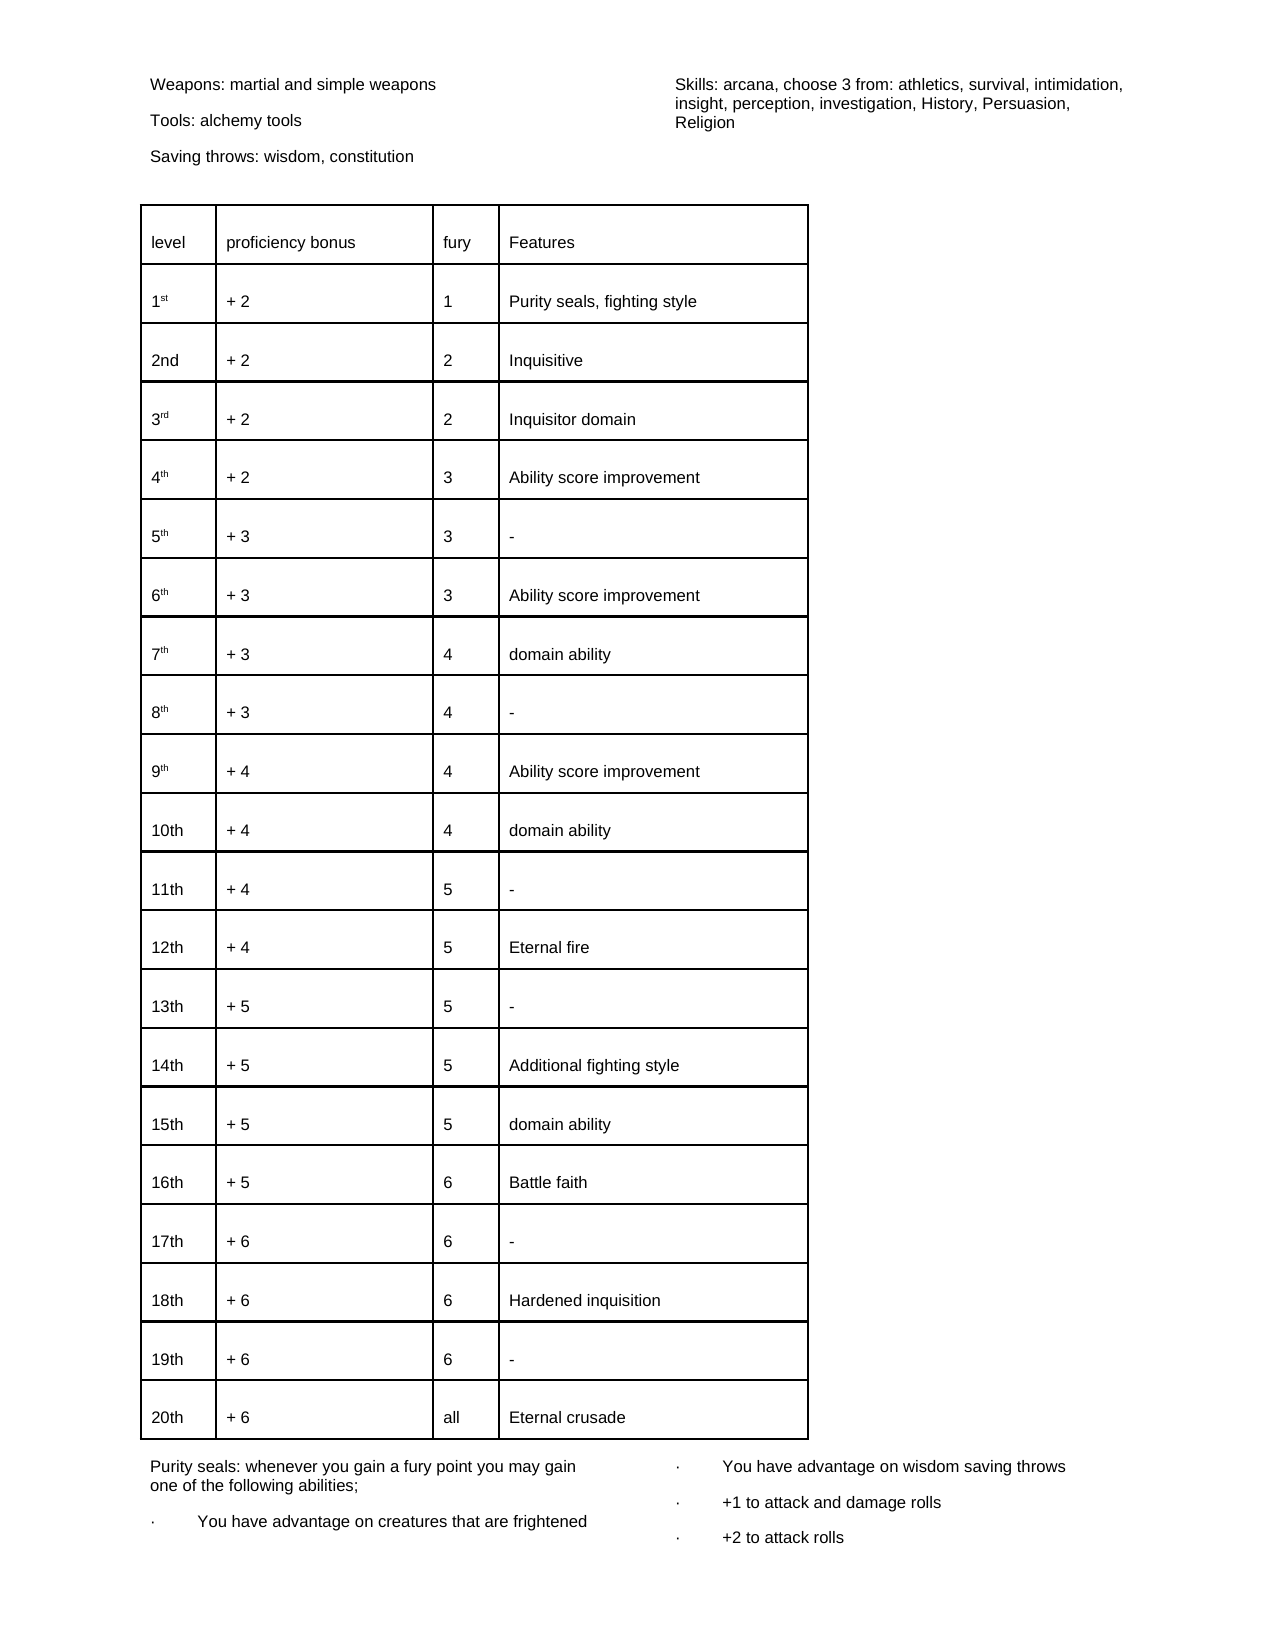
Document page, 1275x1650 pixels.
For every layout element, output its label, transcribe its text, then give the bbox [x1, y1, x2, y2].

table_cell 3 [434, 500, 498, 557]
table_cell Ability score improvement [500, 559, 807, 615]
table_cell - [500, 676, 807, 733]
table_cell + 2 [217, 383, 432, 439]
table_cell 14th [142, 1029, 215, 1085]
table_cell Battle faith [500, 1146, 807, 1203]
table_cell + 5 [217, 1088, 432, 1144]
table_header level [142, 206, 215, 263]
table_cell + 5 [217, 1029, 432, 1085]
table_cell 4 [434, 794, 498, 850]
table_cell 5th [142, 500, 215, 557]
text Saving throws: wisdom, constitution [150, 147, 600, 166]
table_cell Eternal fire [500, 911, 807, 968]
table_cell 5 [434, 1029, 498, 1085]
table_cell Ability score improvement [500, 441, 807, 498]
table_cell + 6 [217, 1205, 432, 1262]
table_cell 5 [434, 911, 498, 968]
table_cell + 6 [217, 1381, 432, 1438]
table_cell Purity seals, fighting style [500, 265, 807, 322]
table_cell + 4 [217, 853, 432, 909]
table_cell 17th [142, 1205, 215, 1262]
table_cell Hardened inquisition [500, 1264, 807, 1320]
table_cell 2nd [142, 324, 215, 380]
table_cell - [500, 1205, 807, 1262]
table_cell 4 [434, 676, 498, 733]
table_cell 1st [142, 265, 215, 322]
table_cell 1 [434, 265, 498, 322]
table_cell 20th [142, 1381, 215, 1438]
table_cell domain ability [500, 794, 807, 850]
text · +2 to attack rolls [675, 1528, 1125, 1547]
table_cell + 3 [217, 559, 432, 615]
table_cell + 5 [217, 1146, 432, 1203]
table_cell Inquisitive [500, 324, 807, 380]
table_cell + 3 [217, 618, 432, 674]
table_header fury [434, 206, 498, 263]
table_cell 6 [434, 1146, 498, 1203]
table_cell 13th [142, 970, 215, 1027]
table_cell Eternal crusade [500, 1381, 807, 1438]
table_cell Inquisitor domain [500, 383, 807, 439]
table_cell 7th [142, 618, 215, 674]
table_cell 15th [142, 1088, 215, 1144]
table_cell + 2 [217, 324, 432, 380]
table_cell + 6 [217, 1323, 432, 1379]
table_cell 3 [434, 441, 498, 498]
table_cell + 2 [217, 441, 432, 498]
table_cell 5 [434, 970, 498, 1027]
table_cell 18th [142, 1264, 215, 1320]
table_cell 2 [434, 324, 498, 380]
table_cell 3rd [142, 383, 215, 439]
table_cell domain ability [500, 618, 807, 674]
table_cell + 4 [217, 735, 432, 792]
table_header proficiency bonus [217, 206, 432, 263]
table_cell - [500, 500, 807, 557]
table_cell domain ability [500, 1088, 807, 1144]
table_cell 4th [142, 441, 215, 498]
table_cell 2 [434, 383, 498, 439]
text Weapons: martial and simple weapons [150, 75, 600, 94]
table_cell + 6 [217, 1264, 432, 1320]
table_cell 12th [142, 911, 215, 968]
table_cell 6th [142, 559, 215, 615]
table_cell 9th [142, 735, 215, 792]
table_cell 5 [434, 853, 498, 909]
table_cell + 4 [217, 794, 432, 850]
table_cell 6 [434, 1264, 498, 1320]
table_cell 11th [142, 853, 215, 909]
table_cell 10th [142, 794, 215, 850]
table_cell 19th [142, 1323, 215, 1379]
table_cell - [500, 853, 807, 909]
text · You have advantage on wisdom saving throws [675, 1457, 1125, 1476]
table_cell - [500, 1323, 807, 1379]
table_cell 3 [434, 559, 498, 615]
table_cell Additional fighting style [500, 1029, 807, 1085]
table_cell - [500, 970, 807, 1027]
table_cell + 4 [217, 911, 432, 968]
table_cell 5 [434, 1088, 498, 1144]
text · +1 to attack and damage rolls [675, 1492, 1125, 1512]
text Tools: alchemy tools [150, 111, 600, 130]
table_cell 4 [434, 735, 498, 792]
table_cell 6 [434, 1205, 498, 1262]
table_cell all [434, 1381, 498, 1438]
table_cell + 5 [217, 970, 432, 1027]
table_cell + 2 [217, 265, 432, 322]
table_cell 8th [142, 676, 215, 733]
table_cell 16th [142, 1146, 215, 1203]
table_cell + 3 [217, 676, 432, 733]
table_header Features [500, 206, 807, 263]
text Skills: arcana, choose 3 from: athletics, survival, intimidation, insight, perception, investigation, History, Persuasion, Religion [675, 75, 1125, 132]
text Purity seals: whenever you gain a fury point you may gain one of the following abilities; [150, 1457, 600, 1495]
table_cell Ability score improvement [500, 735, 807, 792]
text · You have advantage on creatures that are frightened [150, 1512, 600, 1531]
table_cell 4 [434, 618, 498, 674]
table_cell + 3 [217, 500, 432, 557]
table_cell 6 [434, 1323, 498, 1379]
